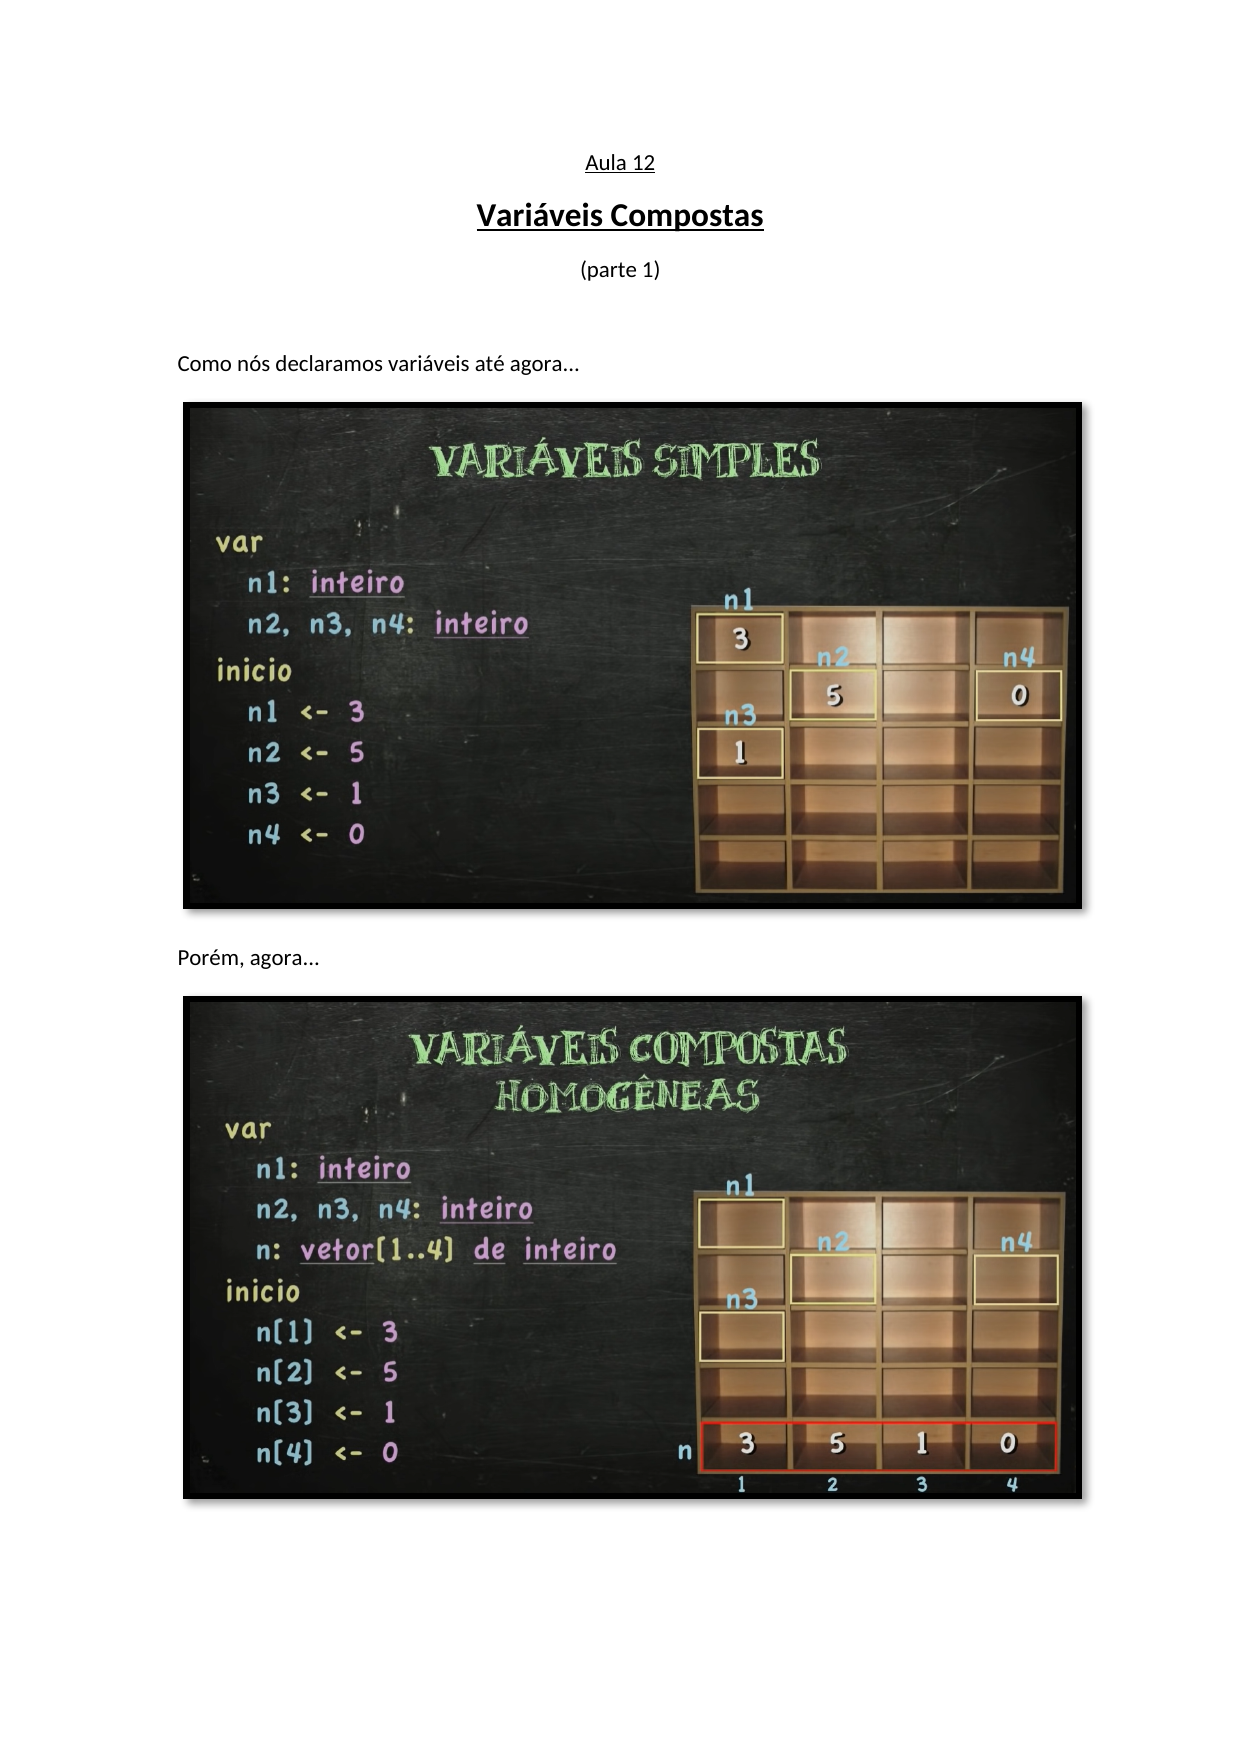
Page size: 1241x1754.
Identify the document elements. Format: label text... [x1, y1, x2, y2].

text Porém, agora... [177, 943, 1063, 971]
picture [190, 1002, 1076, 1493]
text Como nós declaramos variáveis até agora... [177, 349, 1063, 377]
picture [190, 408, 1076, 903]
text (parte 1) [177, 255, 1063, 283]
text Aula 12 [177, 148, 1063, 176]
text Variáveis Compostas [177, 194, 1063, 235]
